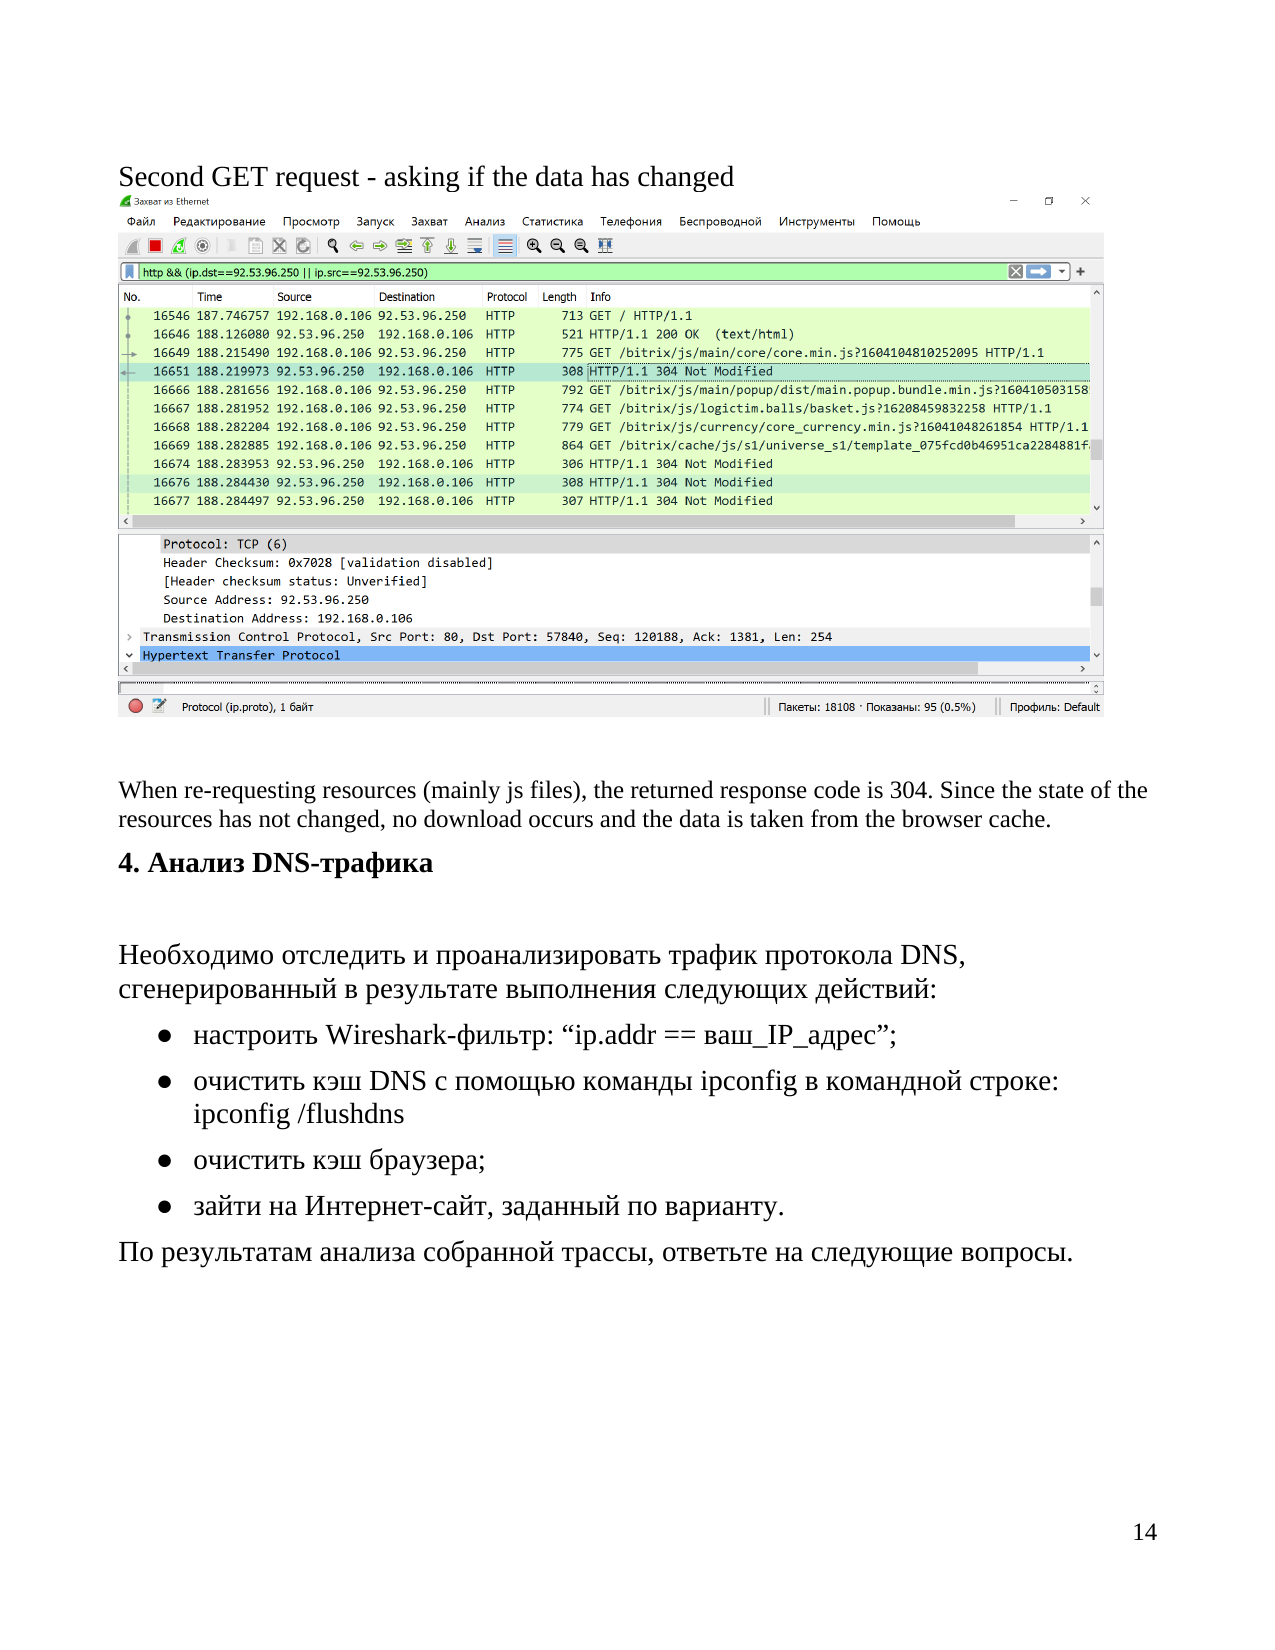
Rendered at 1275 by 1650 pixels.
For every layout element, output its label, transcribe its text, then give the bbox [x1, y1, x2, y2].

text 4. Анализ DNS-трафика [118, 845, 1157, 879]
list очистить кэш браузера; [156, 1142, 1157, 1176]
picture [118, 192, 1104, 717]
list очистить кэш DNS с помощью команды ipconfig в командной строке: ipconfig /flushdns [156, 1063, 1157, 1130]
list зайти на Интернет-сайт, заданный по варианту. [156, 1188, 1157, 1222]
text По результатам анализа собранной трассы, ответьте на следующие вопросы. [118, 1234, 1157, 1268]
text When re-requesting resources (mainly js files), the returned response code is 304. Since the state of the resources has not changed, no download occurs and the data is taken from the browser cache. [118, 775, 1157, 833]
text Необходимо отследить и проанализировать трафик протокола DNS, сгенерированный в результате выполнения следующих действий: [118, 937, 1157, 1004]
list настроить Wireshark-фильтр: “ip.addr == ваш_IP_адрес”; [156, 1017, 1157, 1050]
